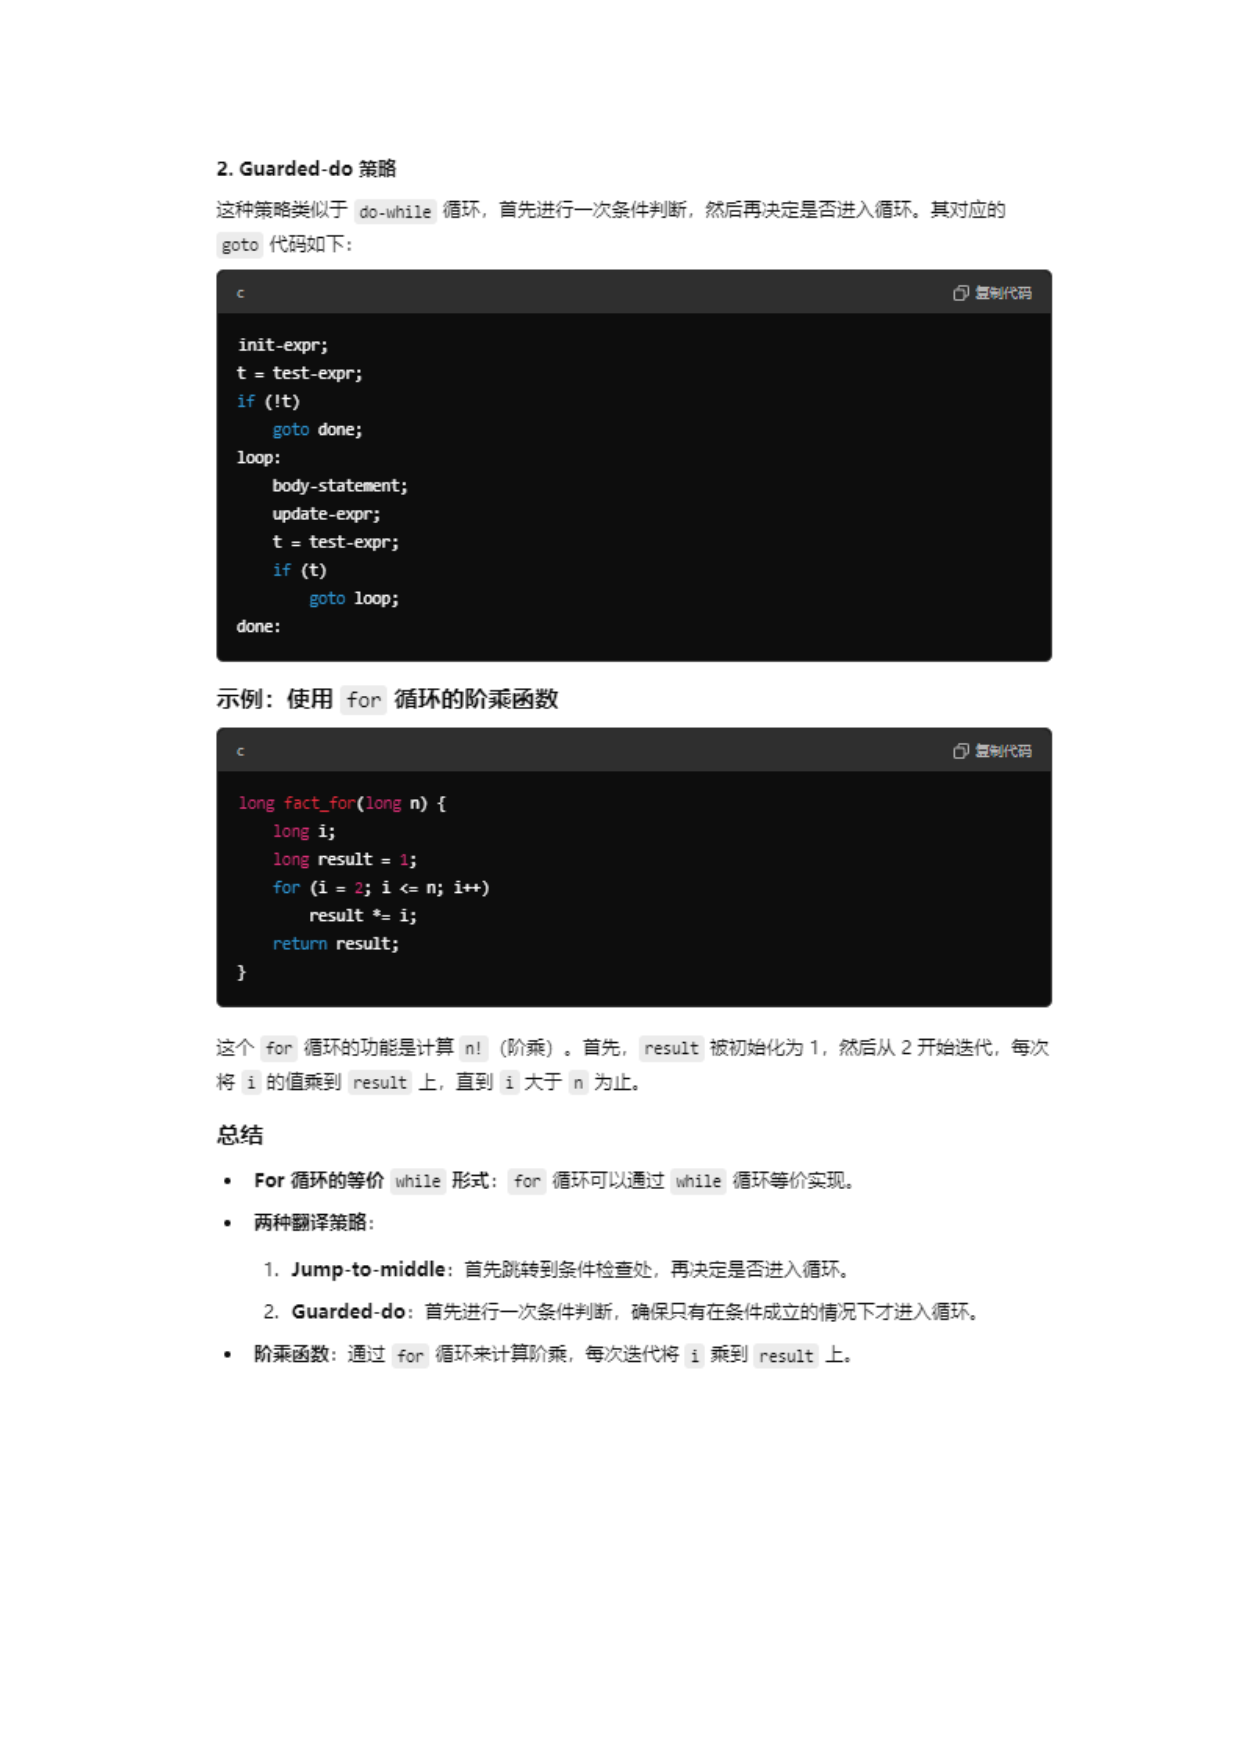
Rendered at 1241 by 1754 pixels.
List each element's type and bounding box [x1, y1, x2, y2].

picture [187, 151, 1114, 1375]
